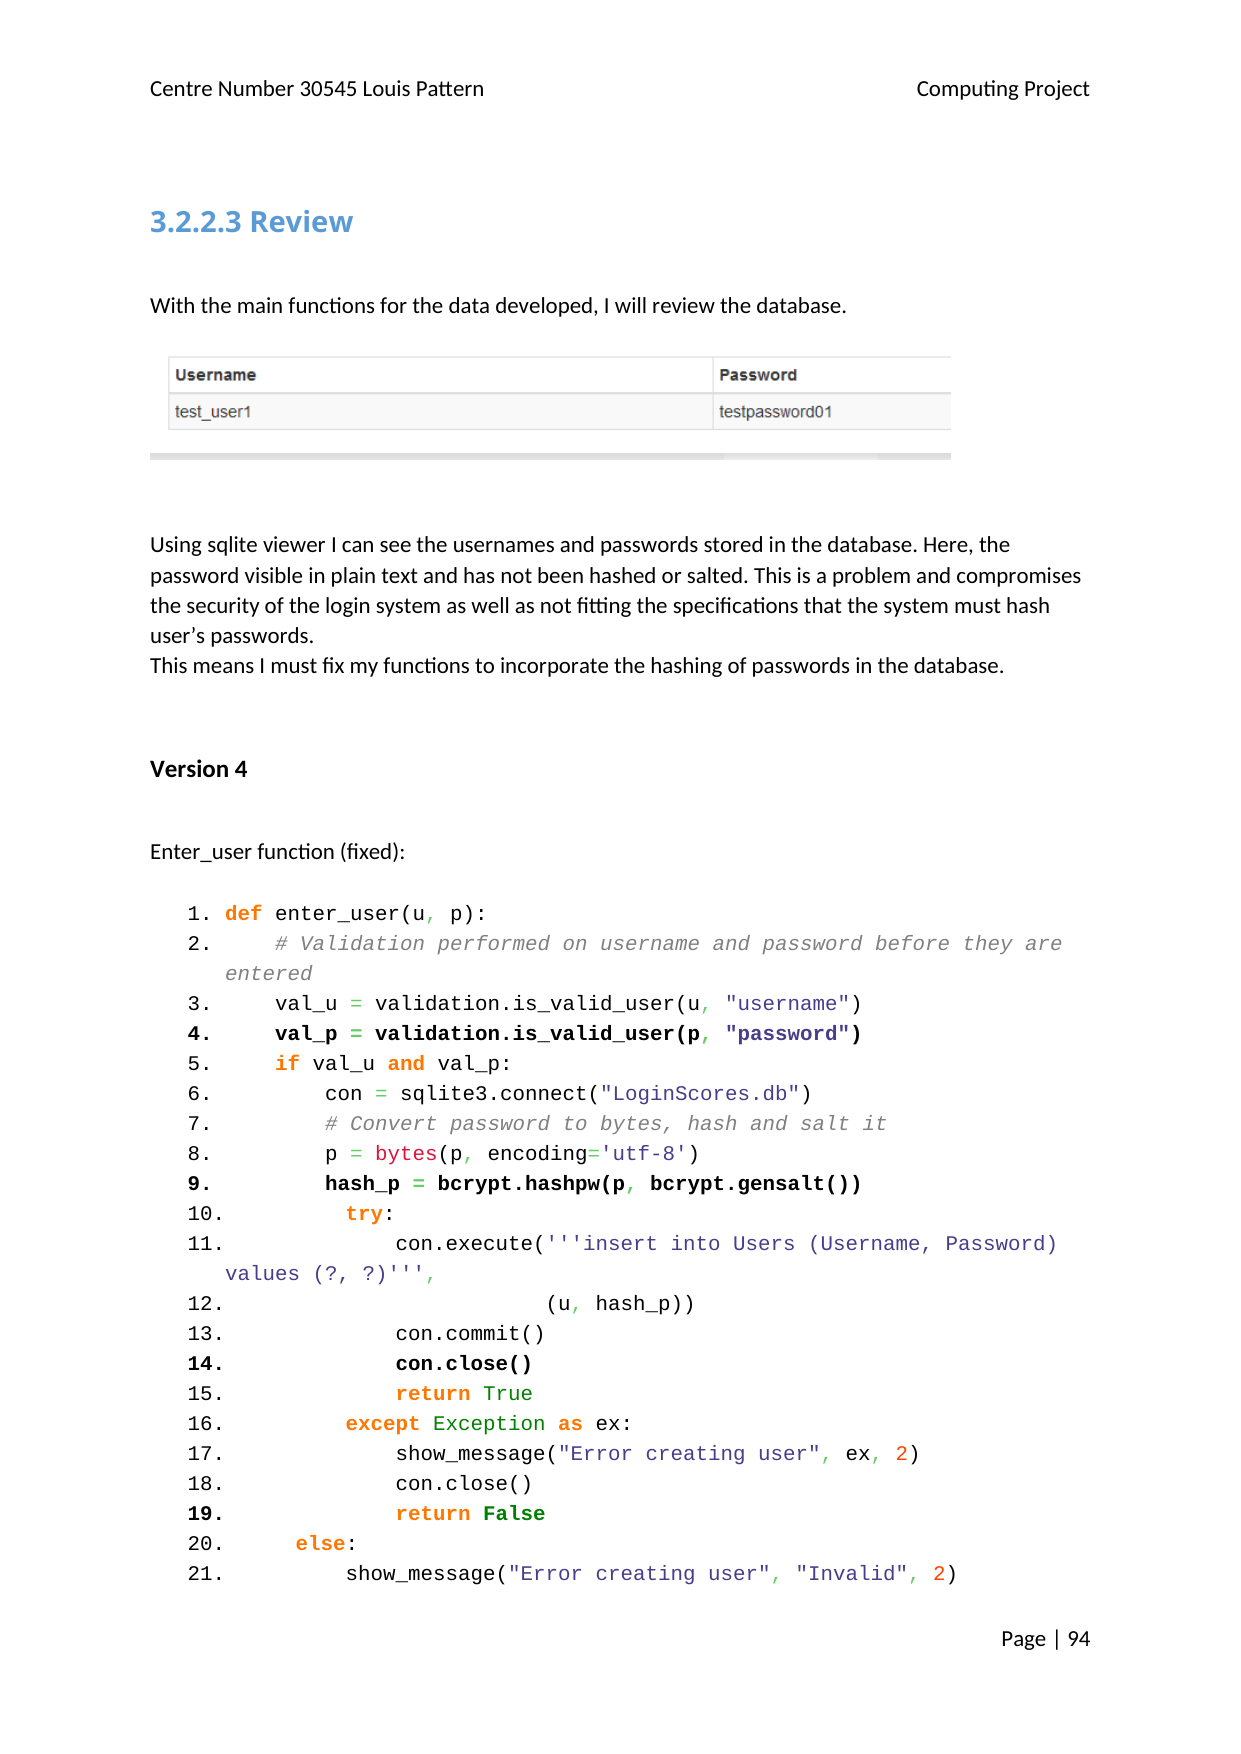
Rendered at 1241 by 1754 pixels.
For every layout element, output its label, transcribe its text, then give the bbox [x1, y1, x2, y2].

picture [150, 337, 951, 460]
subtitle Version 4 [150, 753, 1090, 784]
list return True [187, 1377, 1090, 1407]
list # Convert password to bytes, hash and salt it [187, 1107, 1090, 1137]
list (u, hash_p)) [187, 1287, 1090, 1317]
list def enter_user(u, p): [187, 897, 1090, 927]
list val_u = validation.is_valid_user(u, "username") [187, 987, 1090, 1017]
list p = bytes(p, encoding='utf-8') [187, 1137, 1090, 1167]
list con = sqlite3.connect("LoginScores.db") [187, 1077, 1090, 1107]
list return False [187, 1497, 1090, 1527]
list con.close() [187, 1347, 1090, 1377]
list con.execute('''insert into Users (Username, Password) values (?, ?)''', [187, 1227, 1090, 1287]
text Enter_user function (fixed): [150, 837, 1090, 865]
list val_p = validation.is_valid_user(p, "password") [187, 1017, 1090, 1047]
text With the main functions for the data developed, I will review the database. [150, 291, 1090, 319]
text Using sqlite viewer I can see the usernames and passwords stored in the database. Here, the password visible in plain text and has not been hashed or salted. This is a problem and compromises the security of the login system as well as not fitting the specifications that the system must hash user’s passwords. This means I must fix my functions to incorporate the hashing of passwords in the database. [150, 531, 1090, 679]
list show_message("Error creating user", ex, 2) [187, 1437, 1090, 1467]
list con.commit() [187, 1317, 1090, 1347]
list show_message("Error creating user", "Invalid", 2) [187, 1557, 1090, 1587]
list if val_u and val_p: [187, 1047, 1090, 1077]
list except Exception as ex: [187, 1407, 1090, 1437]
list con.close() [187, 1467, 1090, 1497]
list # Validation performed on username and password before they are entered [187, 927, 1090, 987]
list else: [187, 1527, 1090, 1557]
list hash_p = bcrypt.hashpw(p, bcrypt.gensalt()) [187, 1167, 1090, 1197]
list try: [187, 1197, 1090, 1227]
subtitle 3.2.2.3 Review [150, 201, 1090, 241]
